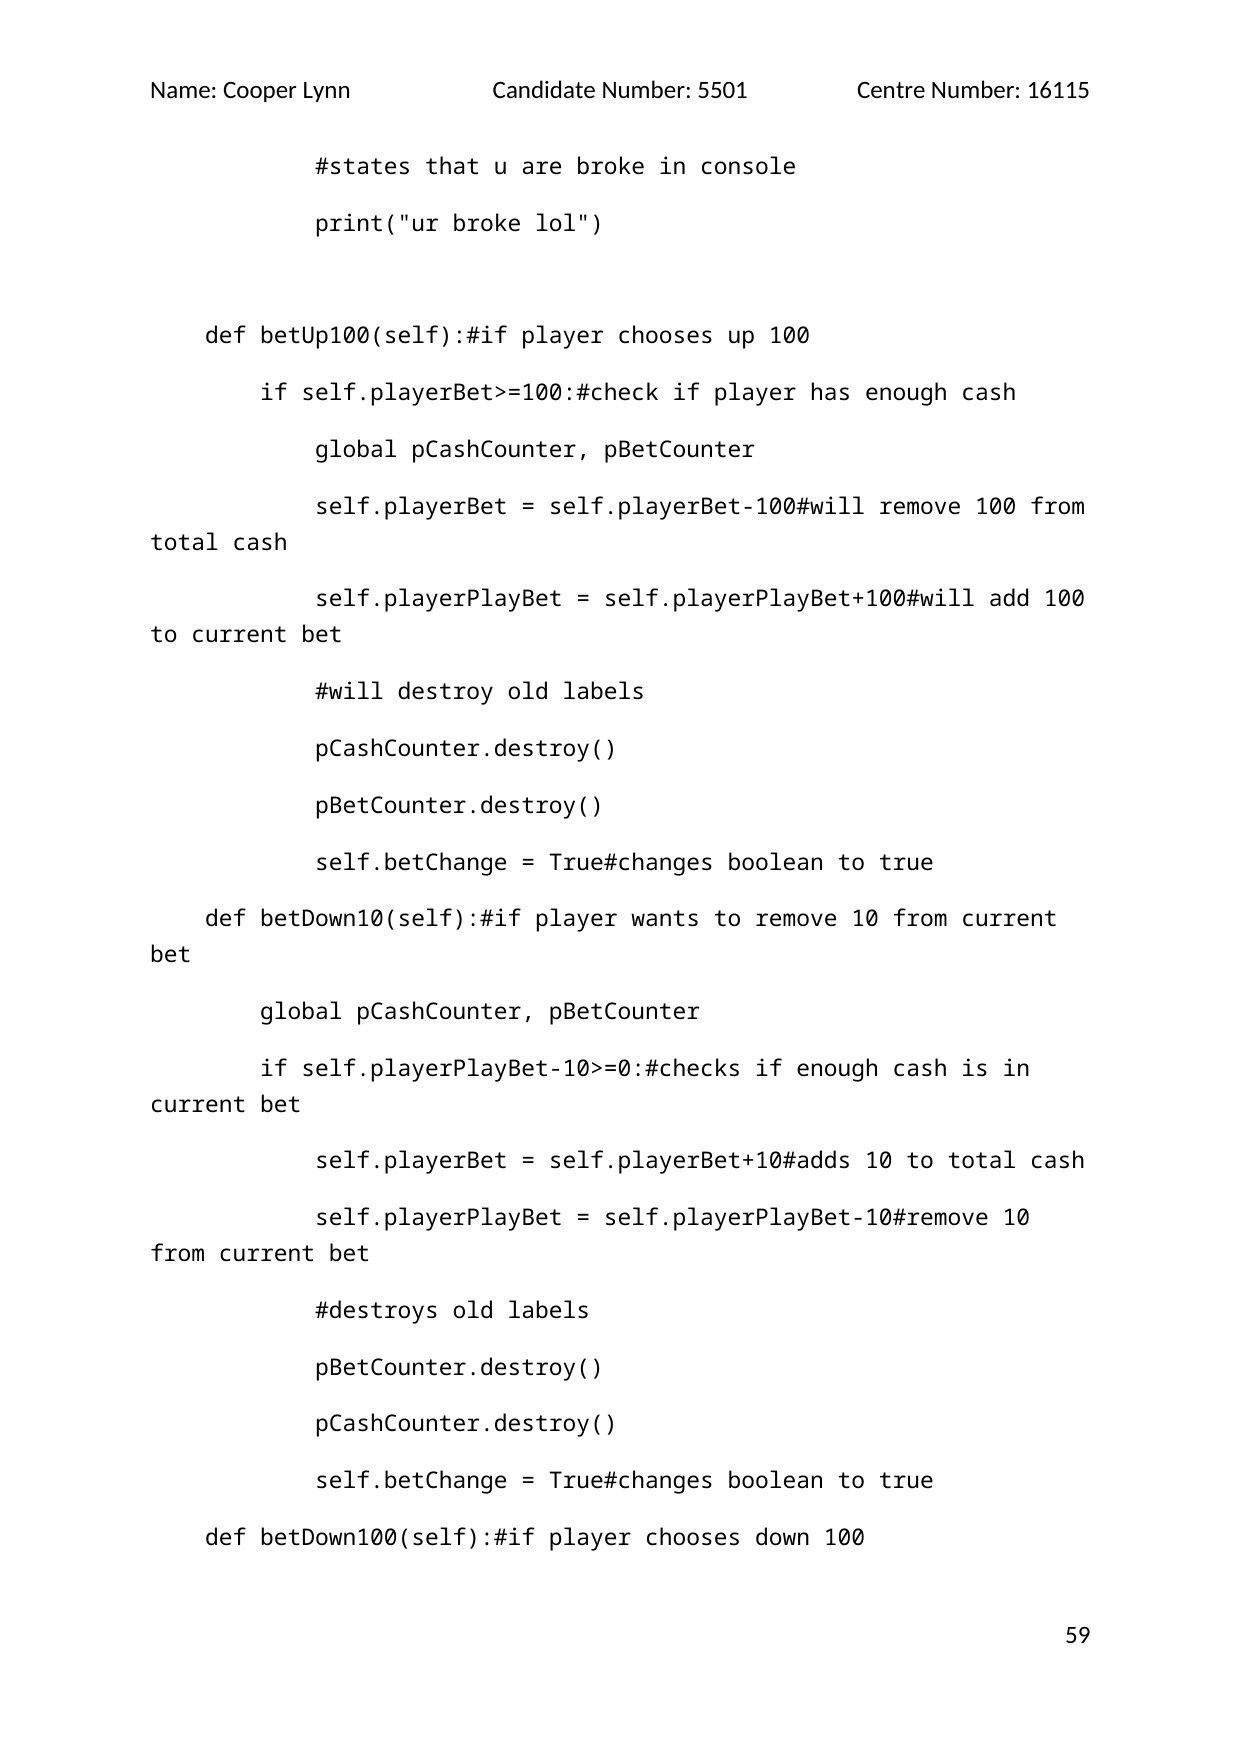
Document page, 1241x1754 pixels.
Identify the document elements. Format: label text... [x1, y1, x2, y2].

text if self.playerPlayBet-10>=0:#checks if enough cash is in current bet [150, 1052, 1090, 1119]
text #will destroy old labels [150, 675, 1090, 706]
text self.playerBet = self.playerBet+10#adds 10 to total cash [150, 1144, 1090, 1176]
text self.playerBet = self.playerBet-100#will remove 100 from total cash [150, 490, 1090, 557]
text def betUp100(self):#if player chooses up 100 [150, 319, 1090, 351]
text self.playerPlayBet = self.playerPlayBet+100#will add 100 to current bet [150, 582, 1090, 649]
text def betDown10(self):#if player wants to remove 10 from current bet [150, 902, 1090, 969]
text global pCashCounter, pBetCounter [150, 995, 1090, 1026]
text print("ur broke lol") [150, 207, 1090, 238]
text pCashCounter.destroy() [150, 732, 1090, 763]
text #destroys old labels [150, 1294, 1090, 1325]
text pBetCounter.destroy() [150, 1351, 1090, 1382]
text global pCashCounter, pBetCounter [150, 433, 1090, 464]
text self.betChange = True#changes boolean to true [150, 845, 1090, 877]
text self.playerPlayBet = self.playerPlayBet-10#remove 10 from current bet [150, 1201, 1090, 1268]
text if self.playerBet>=100:#check if player has enough cash [150, 376, 1090, 407]
text def betDown100(self):#if player chooses down 100 [150, 1521, 1090, 1552]
text pBetCounter.destroy() [150, 789, 1090, 820]
text self.betChange = True#changes boolean to true [150, 1464, 1090, 1495]
text #states that u are broke in console [150, 150, 1090, 181]
text pCashCounter.destroy() [150, 1407, 1090, 1439]
